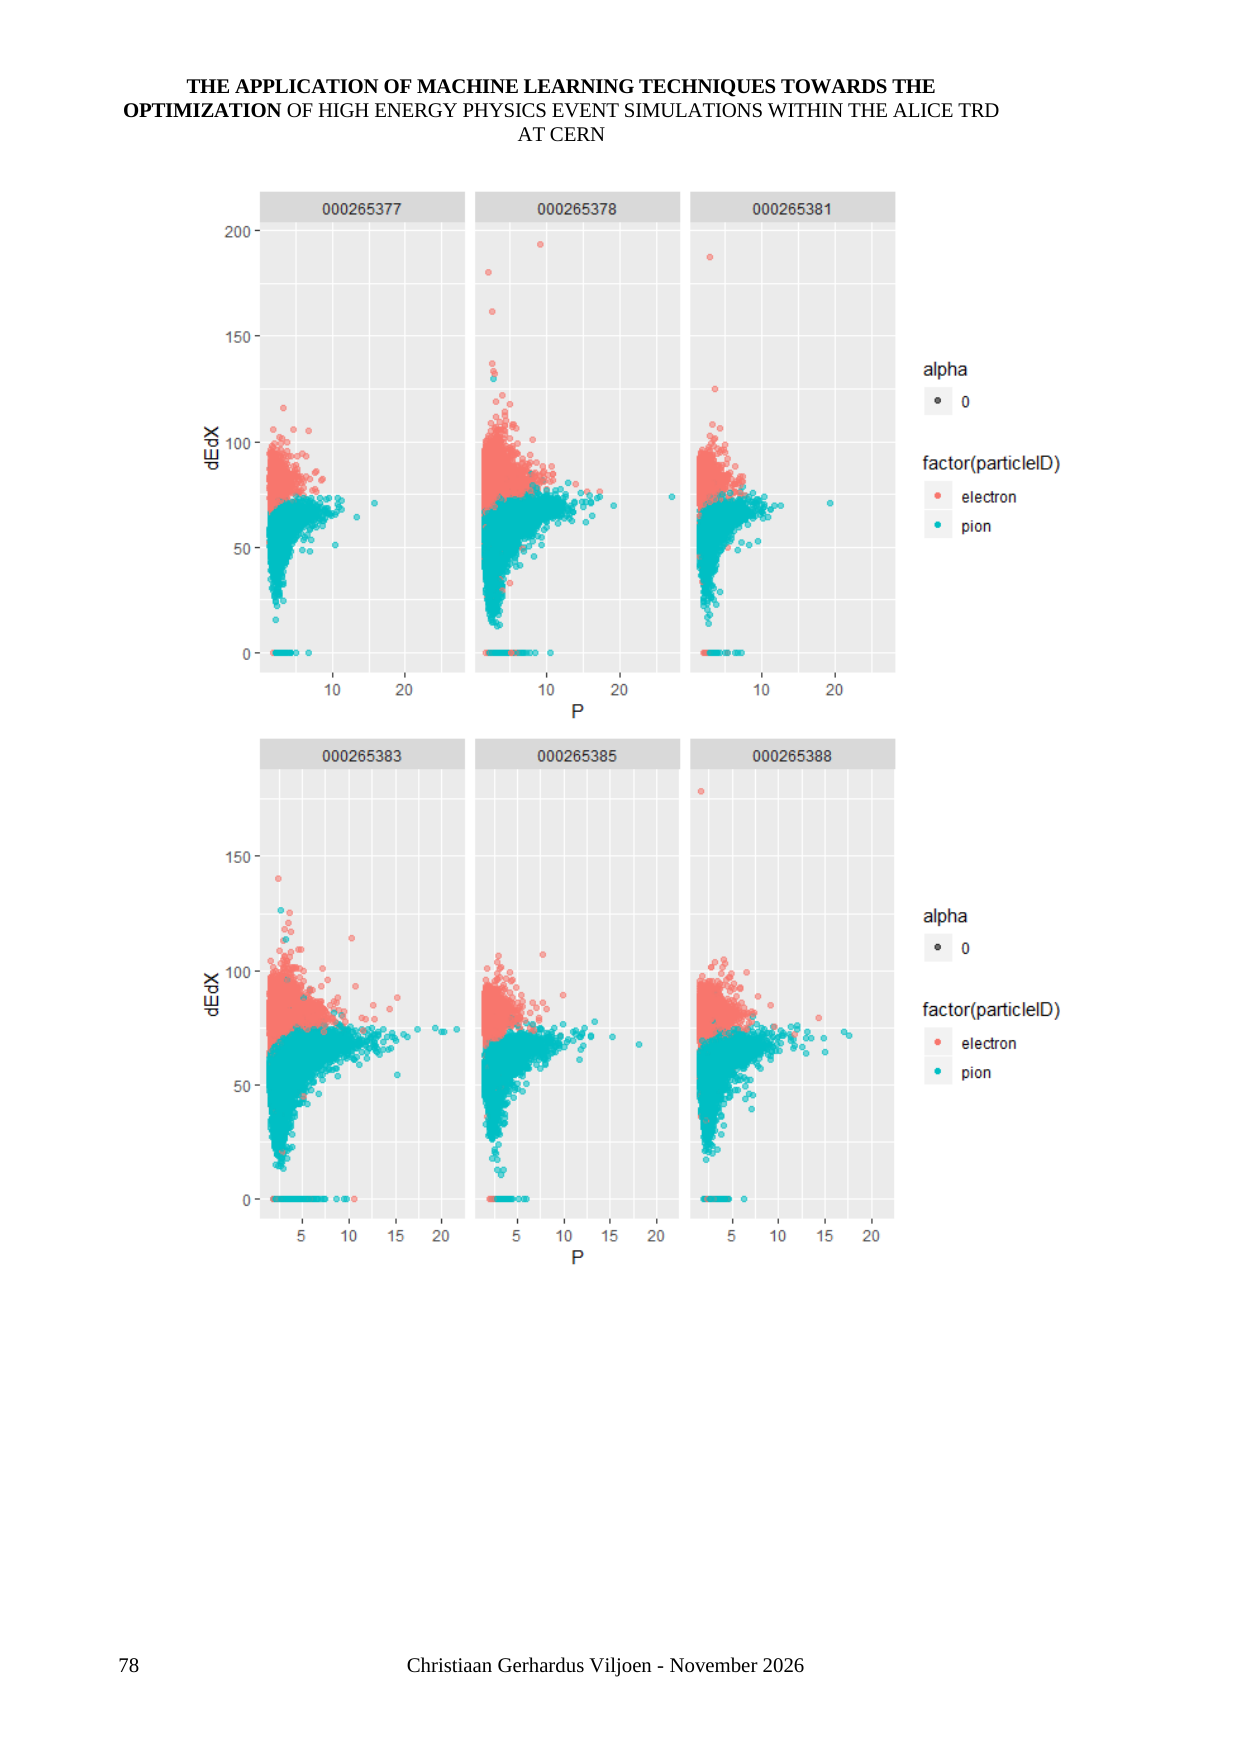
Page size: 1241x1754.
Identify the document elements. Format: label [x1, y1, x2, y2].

picture [193, 183, 1079, 1277]
